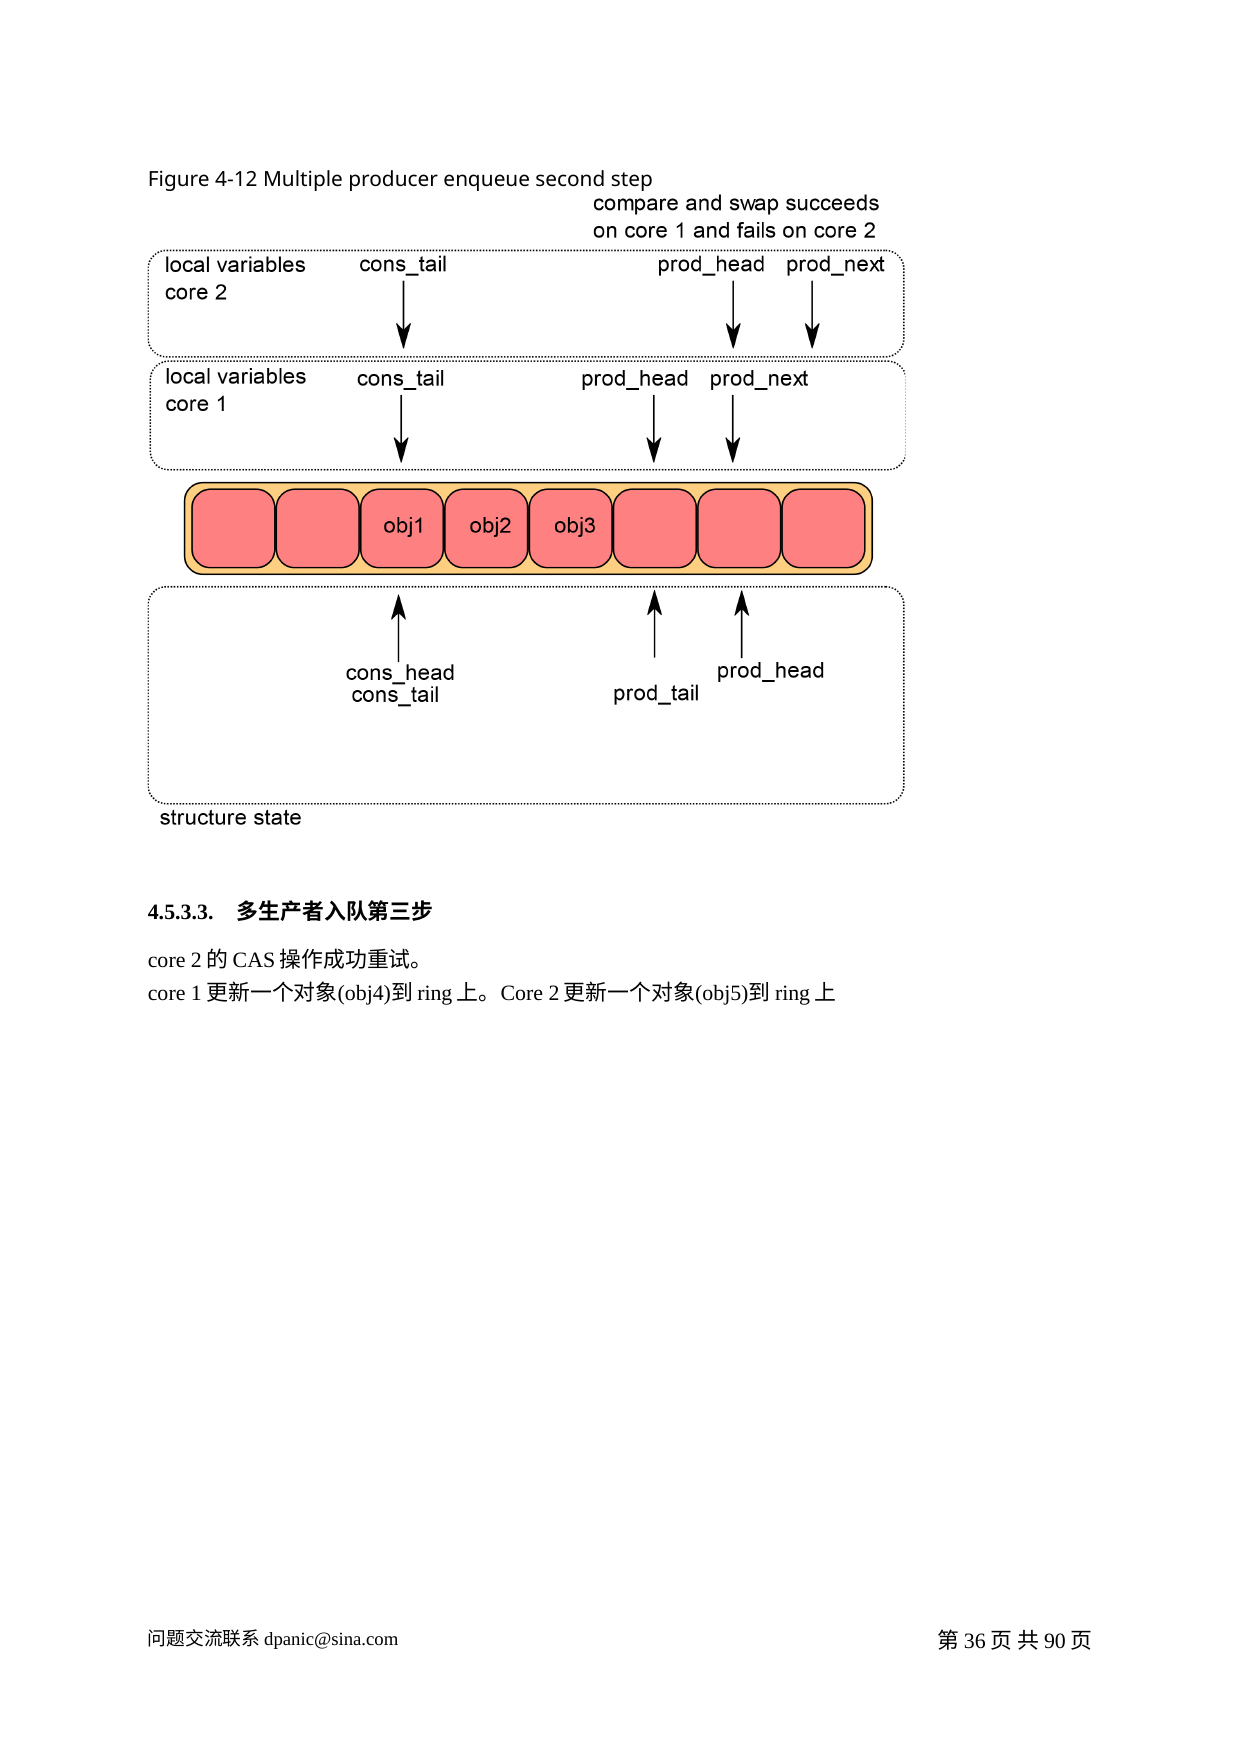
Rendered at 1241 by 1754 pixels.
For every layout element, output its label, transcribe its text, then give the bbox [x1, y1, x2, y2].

subtitle 多生产者入队第三步 [148, 893, 1092, 926]
picture [147, 194, 906, 825]
text core 1更新一个对象(obj4)到ring上。Core 2更新一个对象(obj5)到ring上 [148, 974, 1092, 1007]
text core 2的CAS操作成功重试。 [148, 942, 1092, 974]
